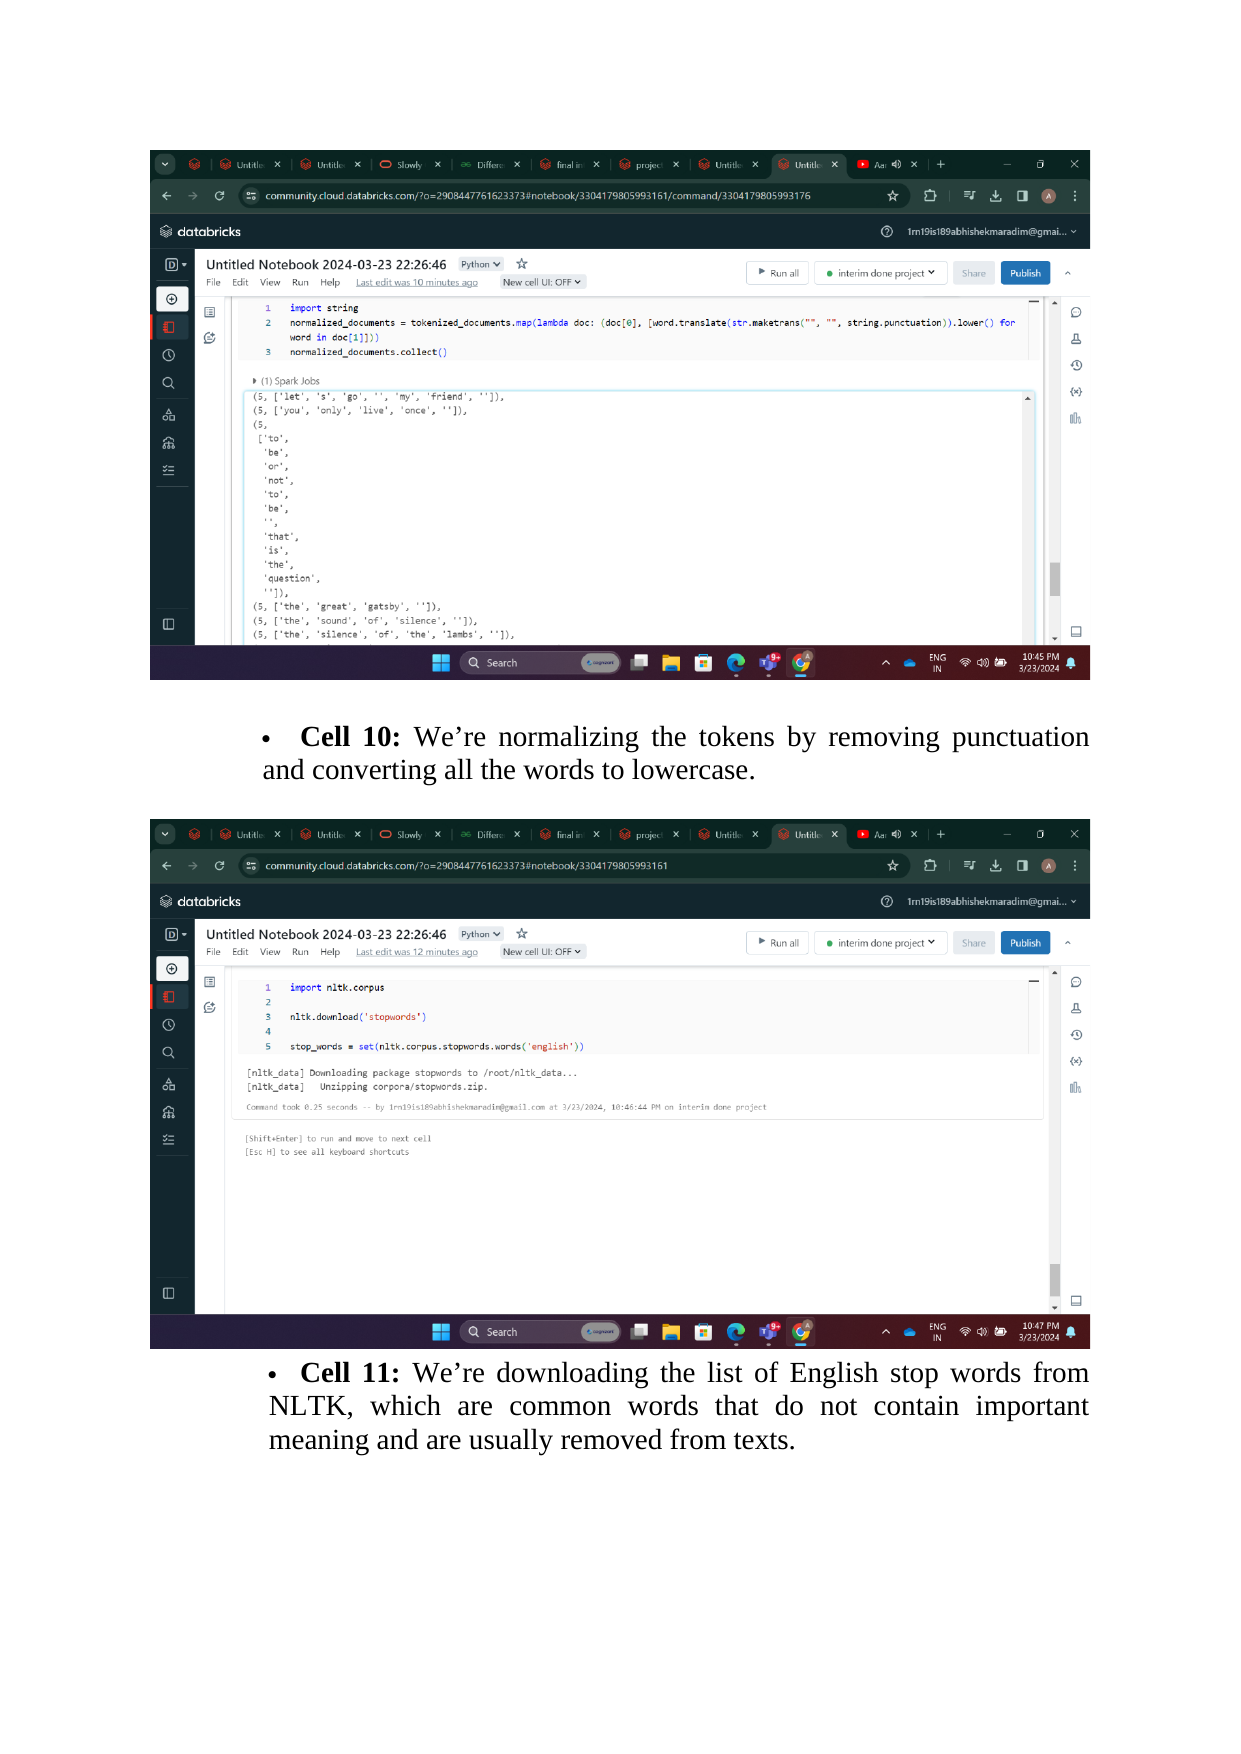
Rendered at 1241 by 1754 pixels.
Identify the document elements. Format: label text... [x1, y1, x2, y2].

list Cell 10: We’re normalizing the tokens by removing punctuation and converting all the words to lowercase. [262, 719, 1090, 786]
list Cell 11: We’re downloading the list of English stop words from NLTK, which are common words that do not contain important meaning and are usually removed from texts. [269, 1355, 1090, 1456]
picture [150, 150, 1091, 680]
picture [150, 819, 1091, 1349]
